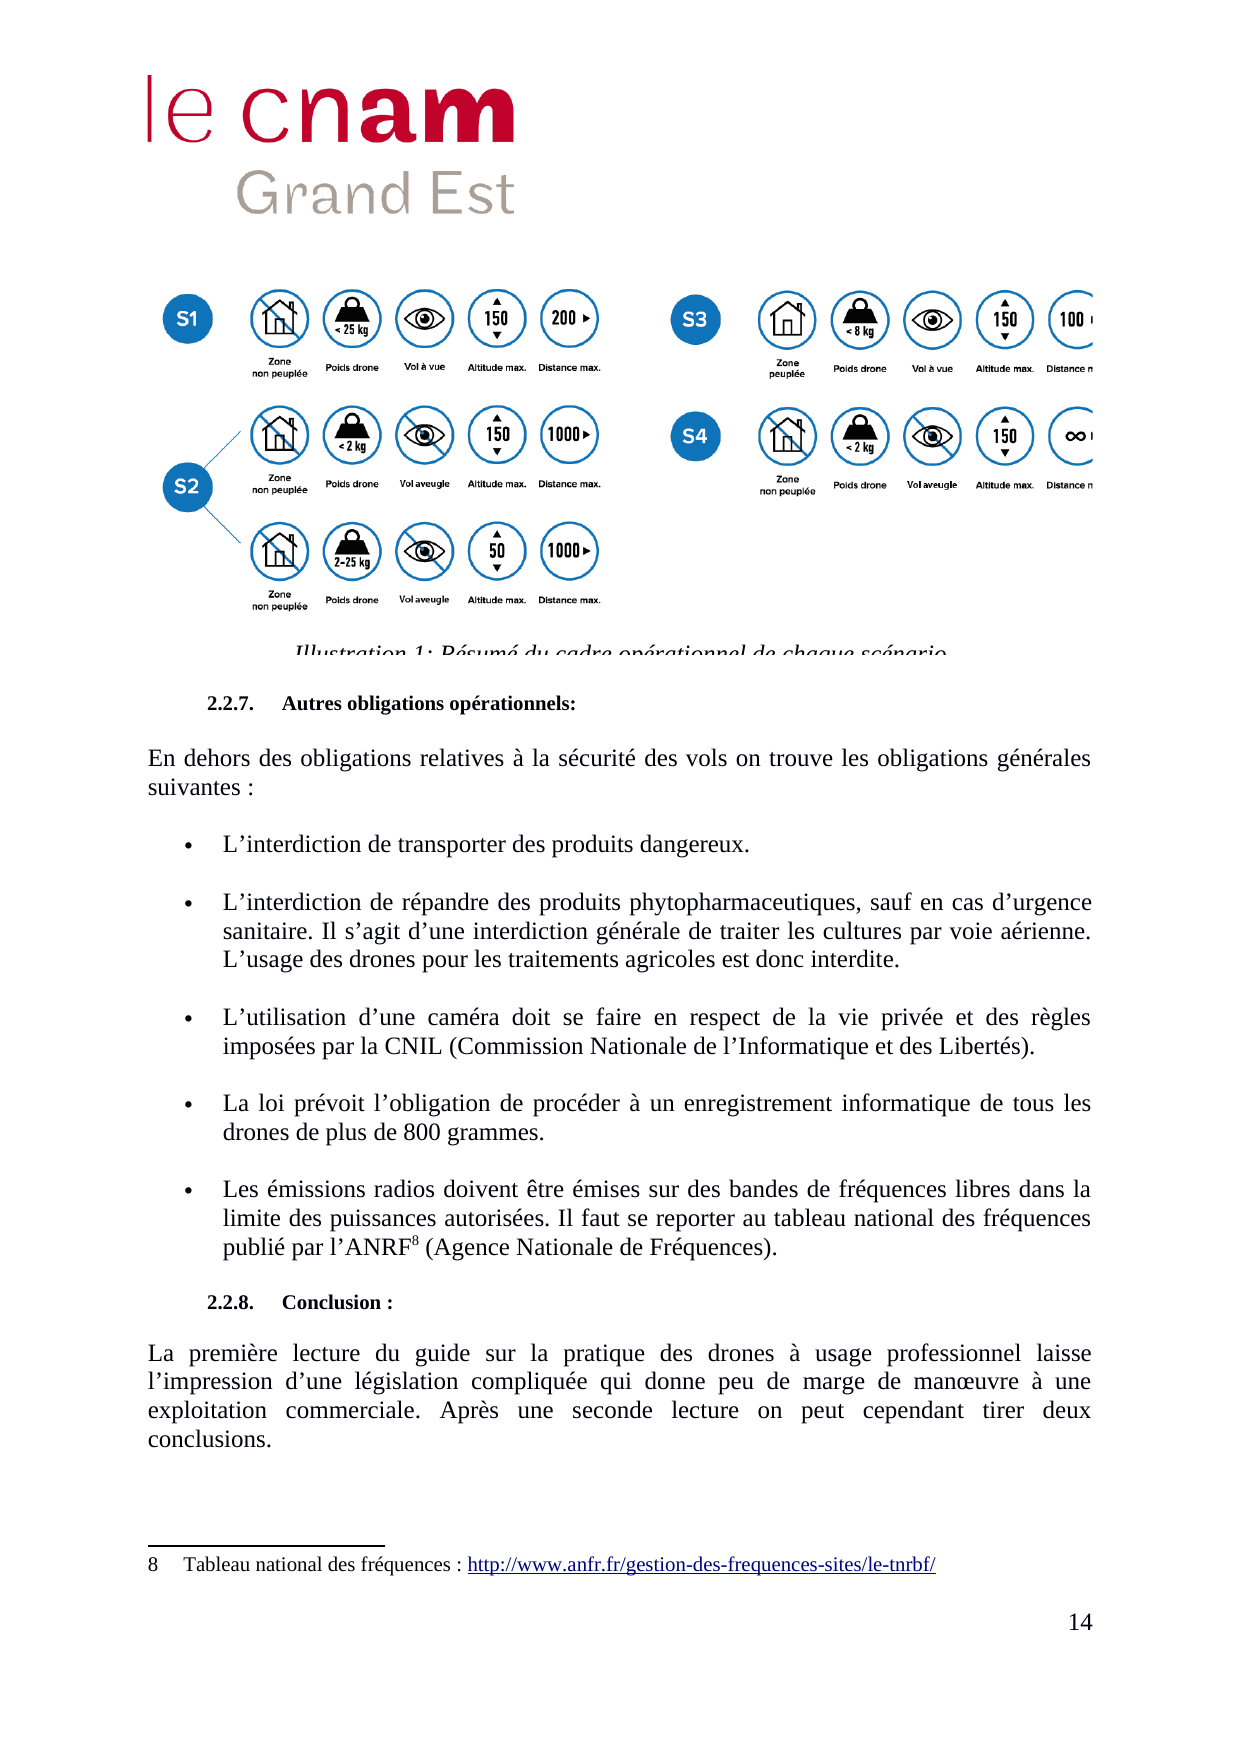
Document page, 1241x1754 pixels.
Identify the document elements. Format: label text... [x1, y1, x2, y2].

list La loi prévoit l’obligation de procéder à un enregistrement informatique de tous les drones de plus de 800 grammes. [185, 1088, 1092, 1146]
list L’interdiction de répandre des produits phytopharmaceutiques, sauf en cas d’urgence sanitaire. Il s’agit d’une interdiction générale de traiter les cultures par voie aérienne. L’usage des drones pour les traitements agricoles est donc interdite. [185, 887, 1092, 973]
list Les émissions radios doivent être émises sur des bandes de fréquences libres dans la limite des puissances autorisées. Il faut se reporter au tableau national des fréquences publié par l’ANRF (Agence Nationale de Fréquences). [185, 1174, 1092, 1261]
picture [147, 75, 514, 214]
list L’interdiction de transporter des produits dangereux. [185, 829, 1092, 858]
text La première lecture du guide sur la pratique des drones à usage professionnel laisse l’impression d’une législation compliquée qui donne peu de marge de manœuvre à une exploitation commerciale. Après une seconde lecture on peut cependant tirer deux conclusions. [148, 1338, 1092, 1453]
picture [162, 261, 1093, 639]
list L’utilisation d’une caméra doit se faire en respect de la vie privée et des règles imposées par la CNIL (Commission Nationale de l’Informatique et des Libertés). [185, 1002, 1092, 1059]
subtitle Conclusion : [207, 1289, 1092, 1314]
subtitle Autres obligations opérationnels: [207, 691, 1092, 714]
text En dehors des obligations relatives à la sécurité des vols on trouve les obligations générales suivantes : [148, 743, 1092, 801]
